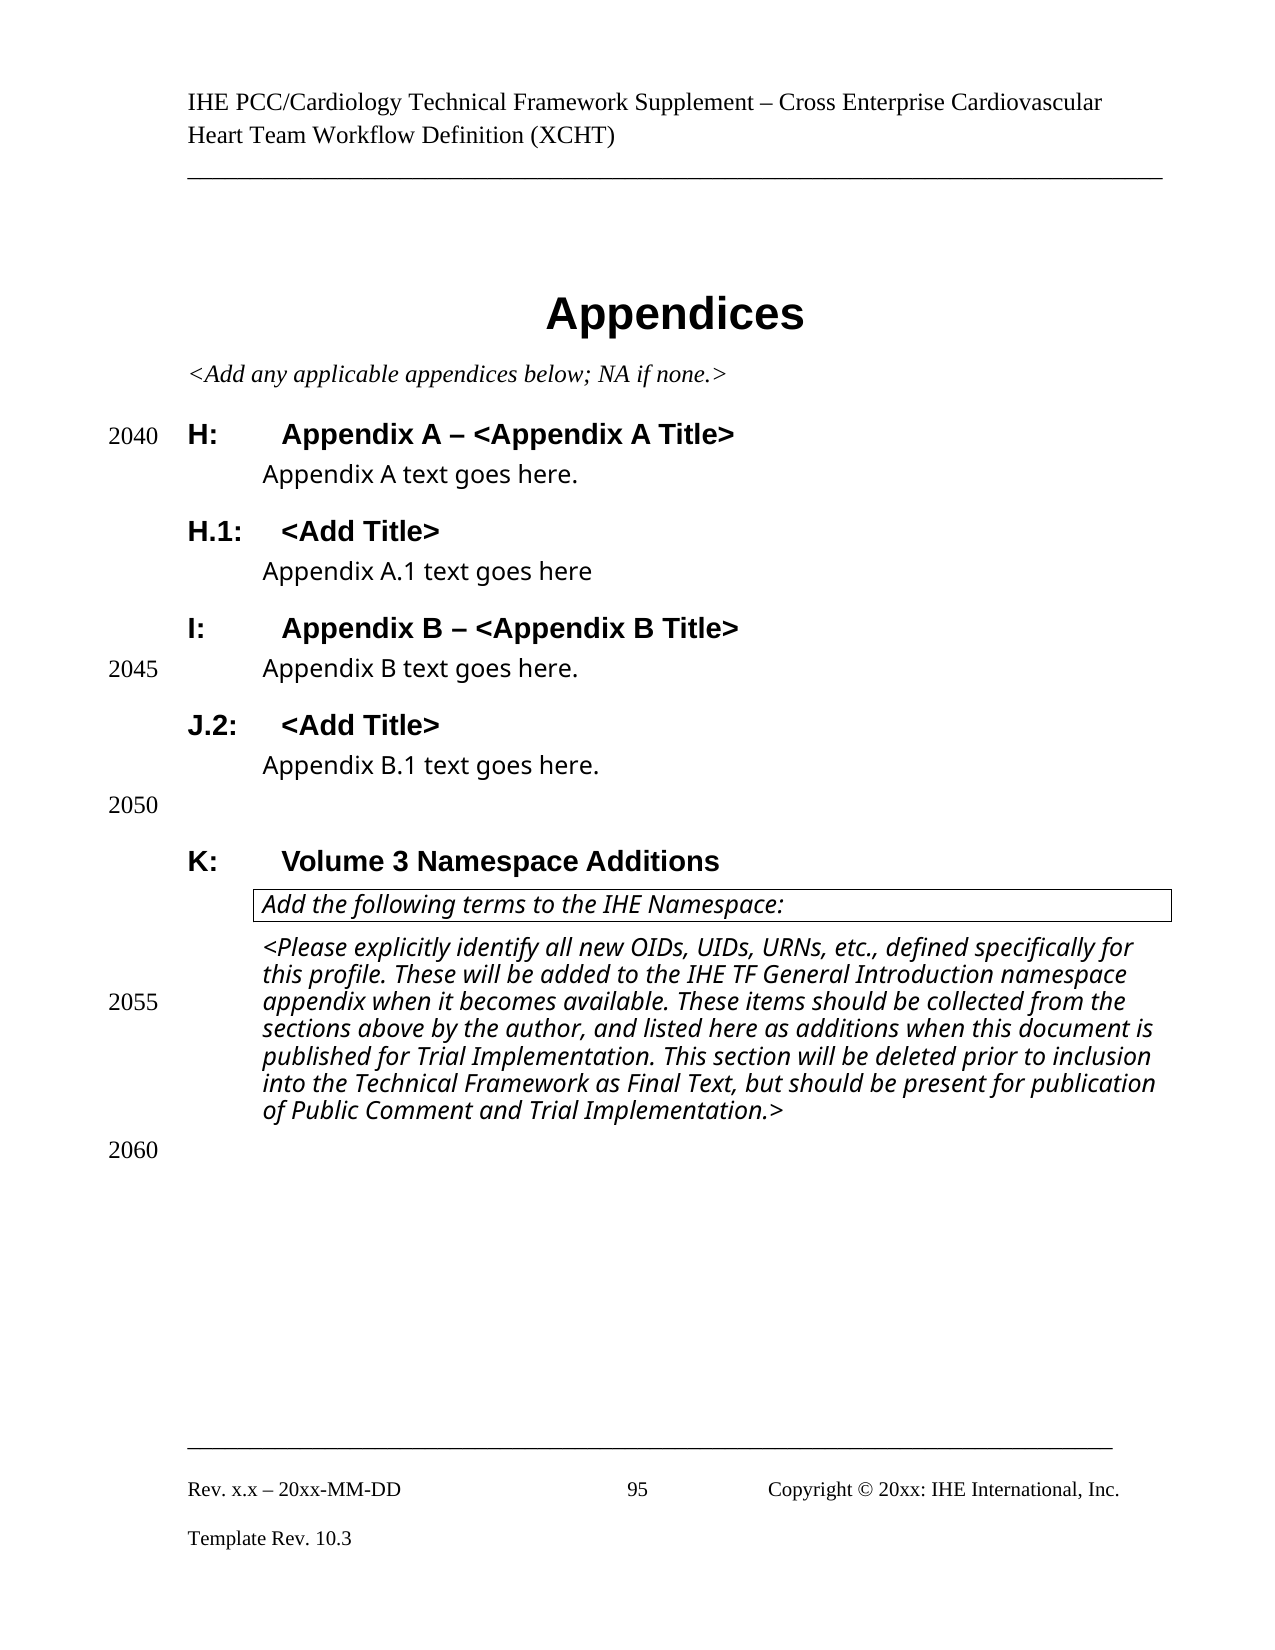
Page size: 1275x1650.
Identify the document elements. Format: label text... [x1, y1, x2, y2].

text Appendix B text goes here. [262, 656, 1162, 683]
text Appendix B.1 text goes here. [262, 753, 1162, 780]
subtitle <Add Title> [187, 514, 1162, 548]
text Appendix A text goes here. [262, 462, 1162, 489]
text Appendix A.1 text goes here [262, 559, 1162, 586]
text Add the following terms to the IHE Namespace: [254, 890, 1171, 921]
text <Add any applicable appendices below; NA if none.> [187, 359, 1162, 388]
subtitle <Add Title> [187, 708, 1162, 741]
subtitle Appendix A – <Appendix A Title> [187, 417, 1162, 451]
text <Please explicitly identify all new OIDs, UIDs, URNs, etc., defined specifically for this profile. These will be added to the IHE TF General Introduction namespace appendix when it becomes available. These items should be collected from the sections above by the author, and listed here as additions when this document is published for Trial Implementation. This section will be deleted prior to inclusion into the Technical Framework as Final Text, but should be present for publication of Public Comment and Trial Implementation.> [262, 935, 1162, 1124]
subtitle Volume 3 Namespace Additions [187, 844, 1162, 878]
subtitle Appendix B – <Appendix B Title> [187, 611, 1162, 644]
title Appendices [187, 286, 1162, 339]
